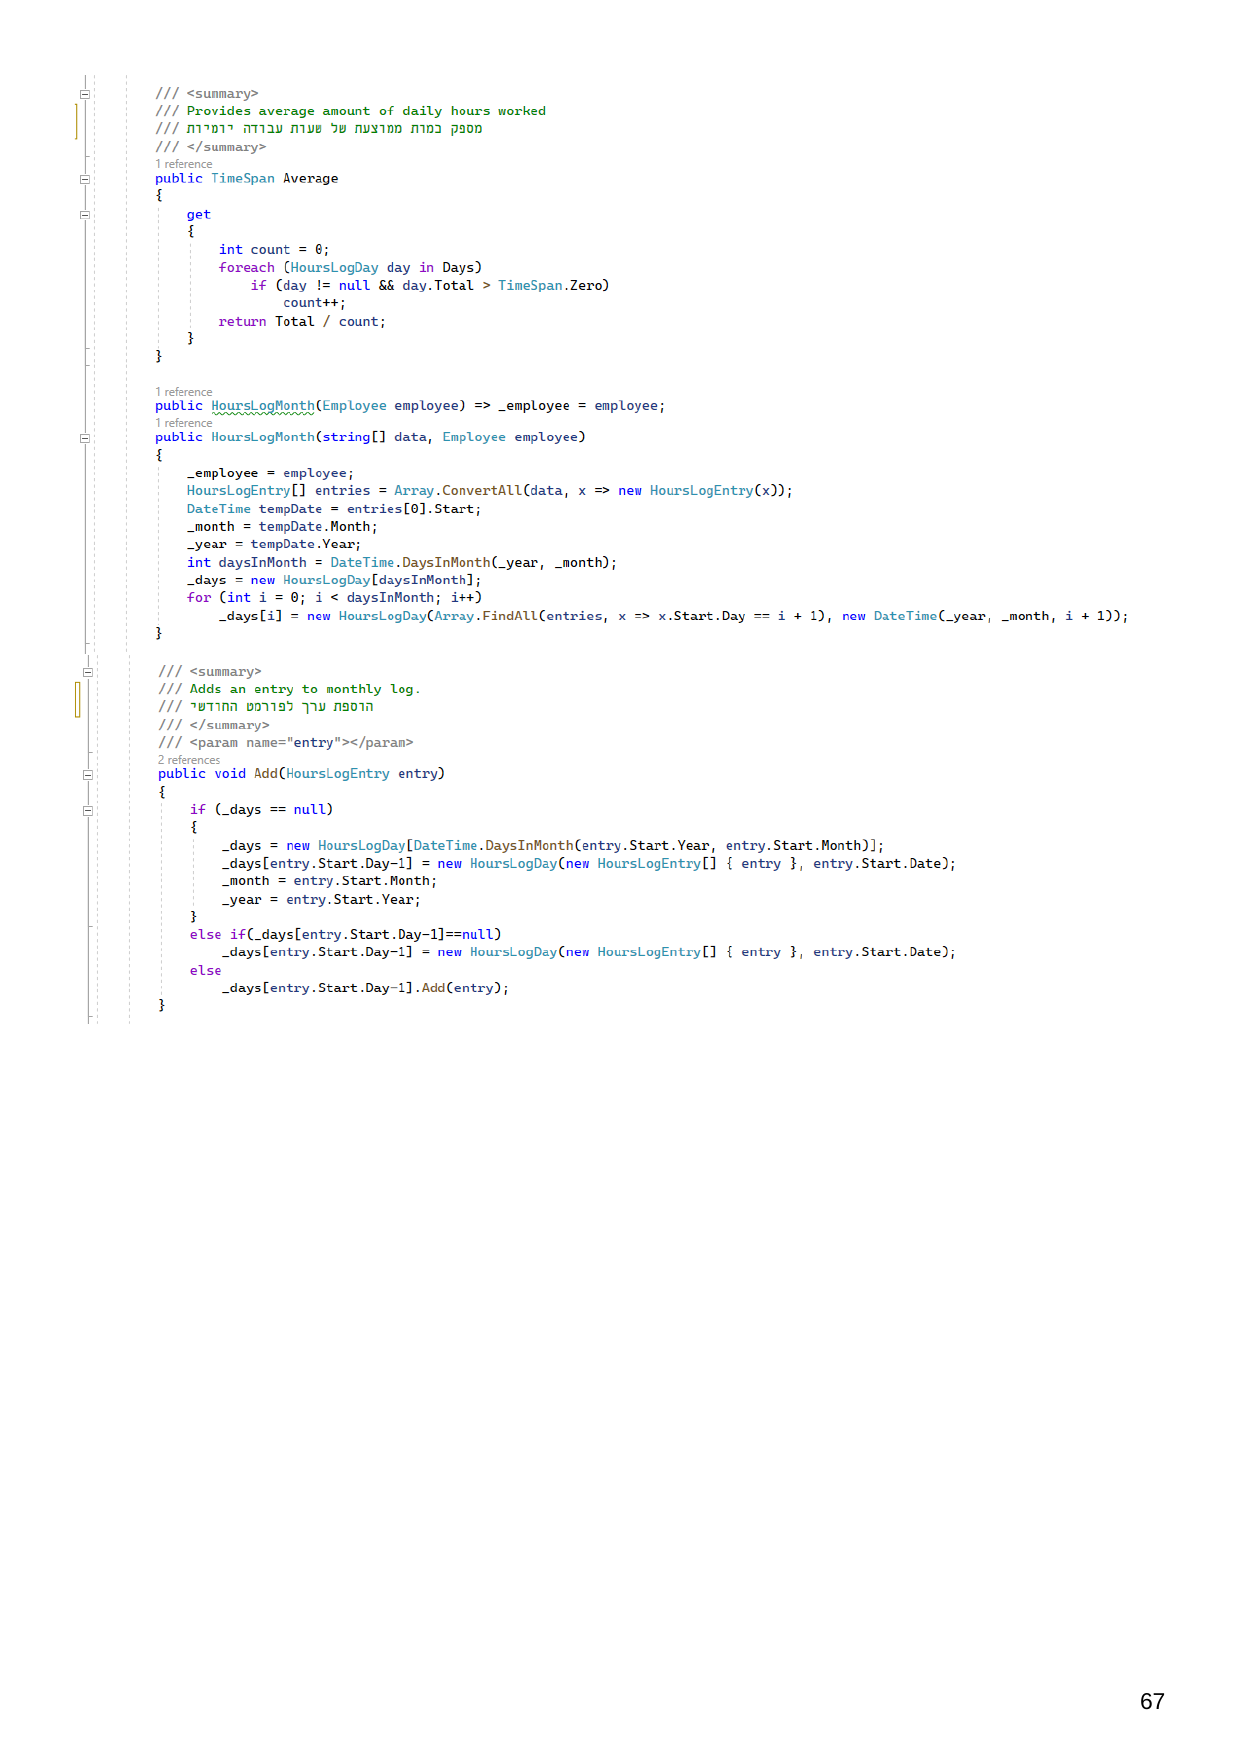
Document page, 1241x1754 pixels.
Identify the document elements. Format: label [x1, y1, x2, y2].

picture [74, 655, 1165, 1024]
picture [74, 75, 1165, 654]
